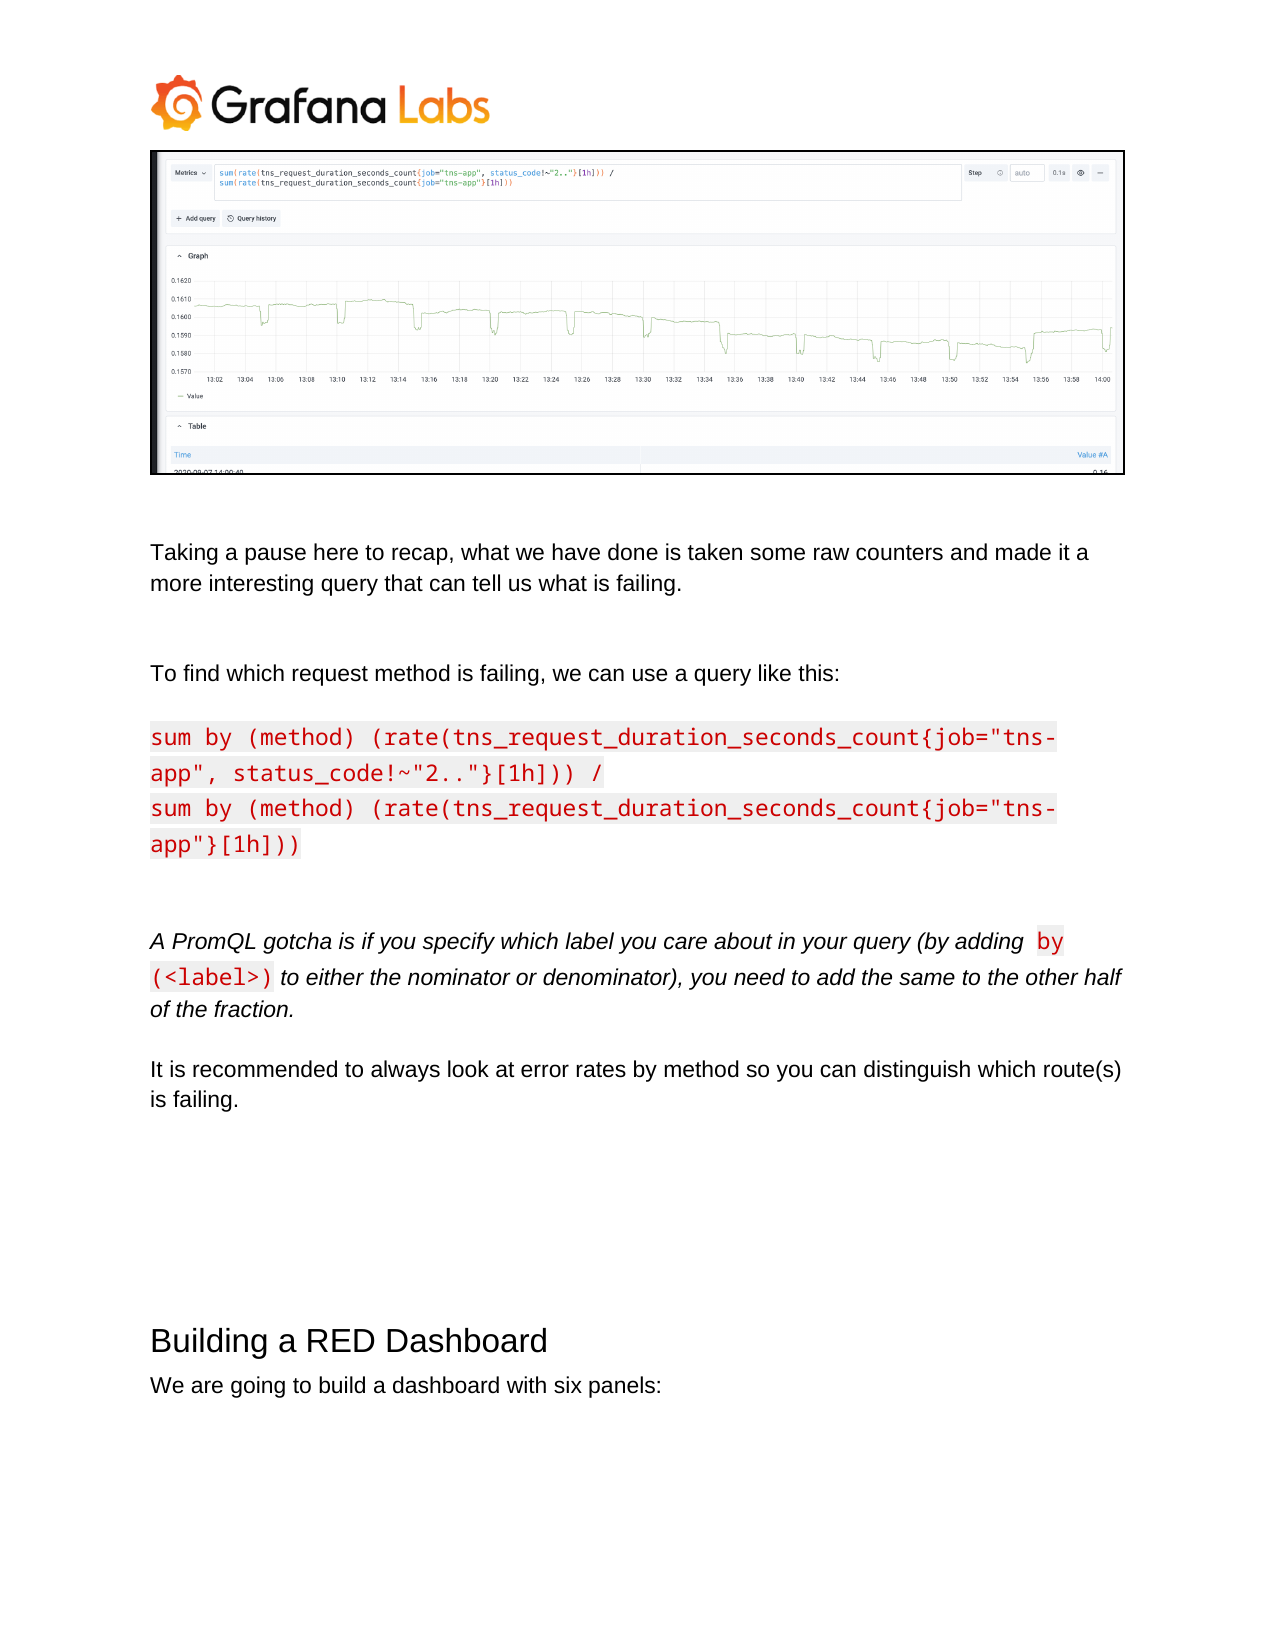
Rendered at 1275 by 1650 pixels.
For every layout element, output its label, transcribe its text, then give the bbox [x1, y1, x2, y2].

text Taking a pause here to recap, what we have done is taken some raw counters and made it a more interesting query that can tell us what is failing. [150, 539, 1125, 596]
text A PromQL gotcha is if you specify which label you care about in your query (by adding by (<label>) to either the nominator or denominator), you need to add the same to the other half of the fraction. [150, 925, 1125, 1022]
text sum by (method) (rate(tns_request_duration_seconds_count{job="tns-app"}[1h])) [150, 792, 1125, 859]
picture [152, 152, 1123, 473]
text It is recommended to always look at error rates by method so you can distinguish which route(s) is failing. [150, 1056, 1125, 1113]
picture [150, 75, 490, 131]
text We are going to build a dashboard with six panels: [150, 1372, 1125, 1398]
text To find which request method is failing, we can use a query like this: [150, 660, 1125, 686]
subtitle Building a RED Dashboard [150, 1321, 1125, 1359]
text sum by (method) (rate(tns_request_duration_seconds_count{job="tns-app", status_code!~"2.."}[1h])) / [150, 721, 1125, 788]
